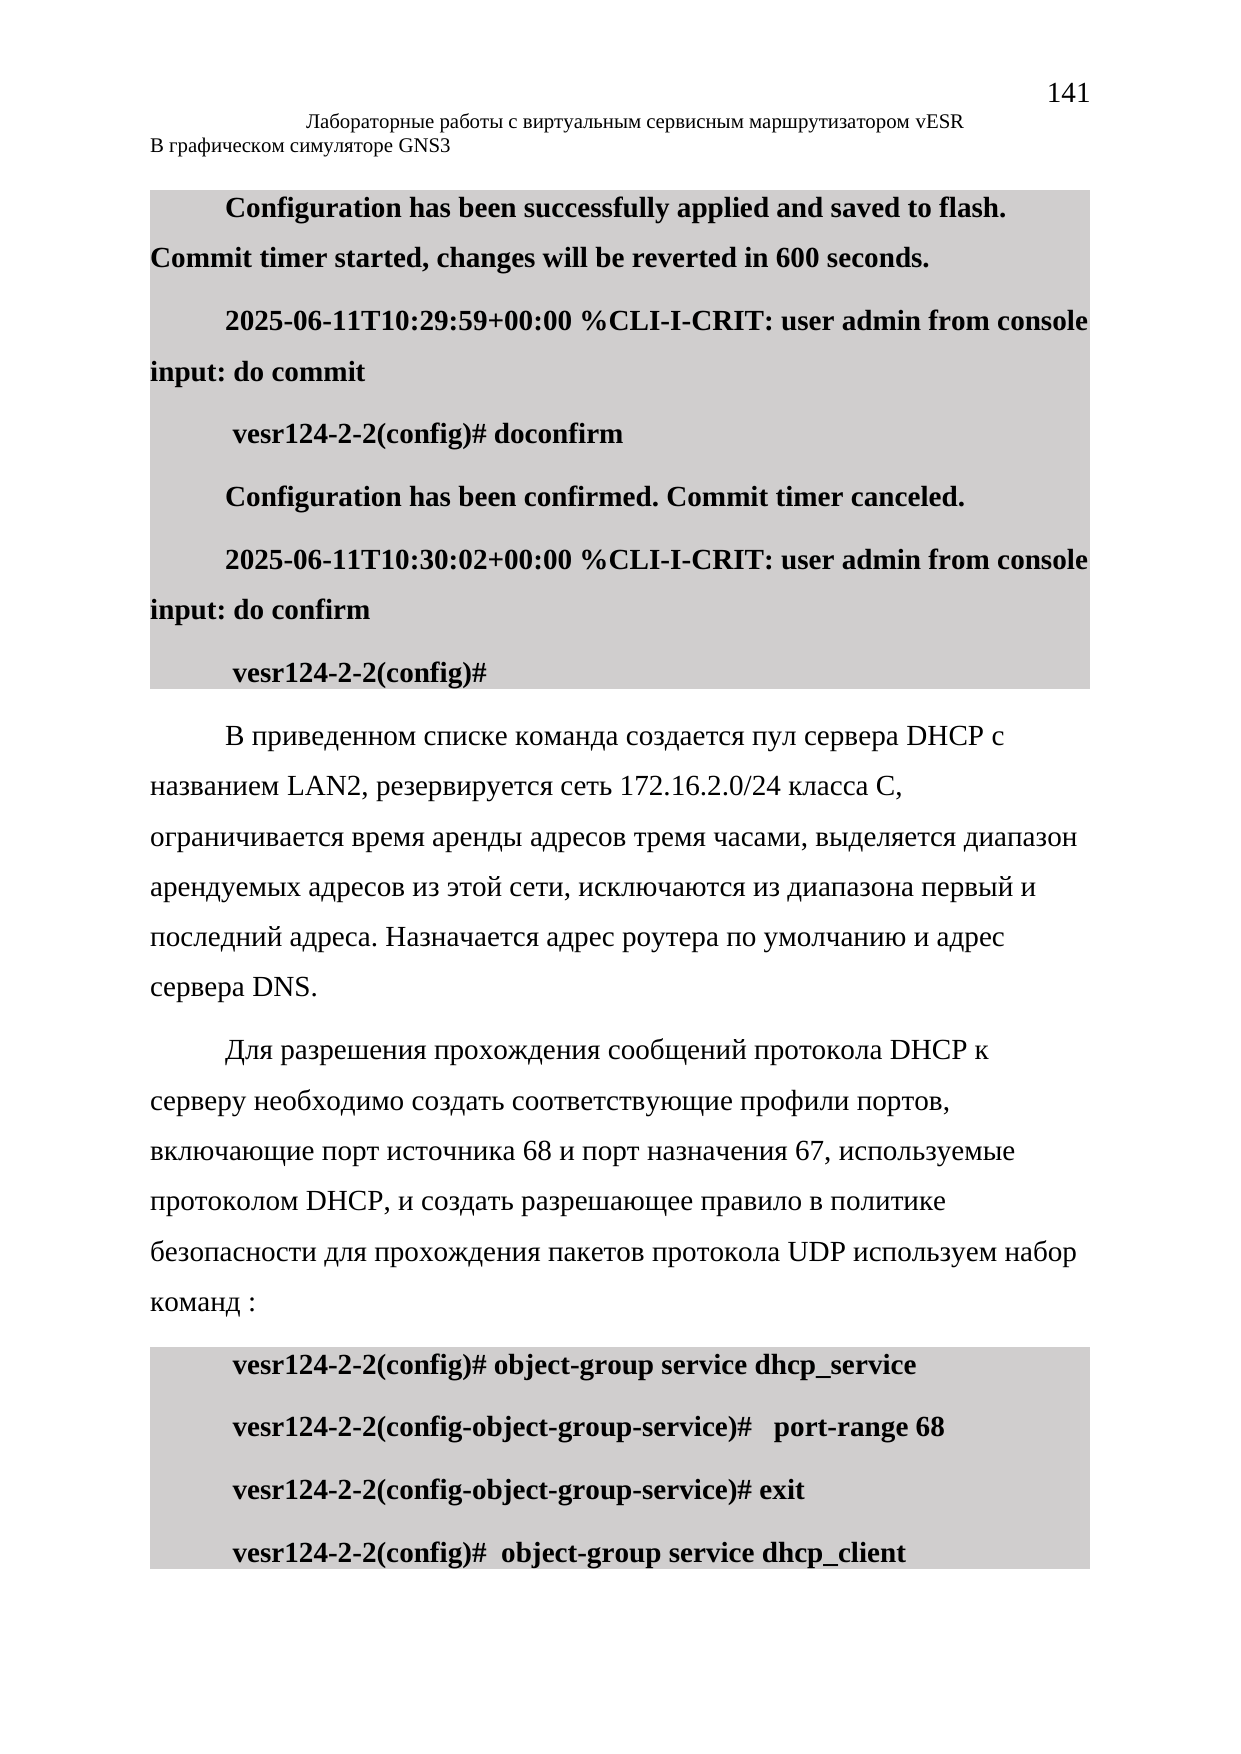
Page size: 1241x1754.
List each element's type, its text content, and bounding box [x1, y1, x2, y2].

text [150, 1409, 1090, 1443]
text vesr124-2-2(config)# doconfirm [150, 416, 1090, 450]
text vesr124-2-2(config)# object-group service dhcp_client [150, 1535, 1090, 1569]
text 2025-06-11T10:29:59+00:00 %CLI-I-CRIT: user admin from console input: do commit [150, 303, 1090, 387]
text vesr124-2-2(config)# object-group service dhcp_service [150, 1347, 1090, 1380]
text Configuration has been confirmed. Commit timer canceled. [150, 479, 1090, 513]
text vesr124-2-2(config)# [150, 655, 1090, 689]
text Для разрешения прохождения сообщений протокола DHCP к серверу необходимо создать соответствующие профили портов, включающие порт источника 68 и порт назначения 67, используемые протоколом DHCP, и создать разрешающее правило в политике безопасности для прохождения пакетов протокола UDP используем набор команд : [150, 1032, 1090, 1317]
text В приведенном списке команда создается пул сервера DHCP с названием LAN2, резервируется сеть 172.16.2.0/24 класса С, ограничивается время аренды адресов тремя часами, выделяется диапазон арендуемых адресов из этой сети, исключаются из диапазона первый и последний адреса. Назначается адрес роутера по умолчанию и адрес сервера DNS. [150, 718, 1090, 1003]
text Configuration has been successfully applied and saved to flash. Commit timer started, changes will be reverted in 600 seconds. [150, 190, 1090, 274]
text 2025-06-11T10:30:02+00:00 %CLI-I-CRIT: user admin from console input: do confirm [150, 542, 1090, 626]
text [150, 1472, 1090, 1506]
